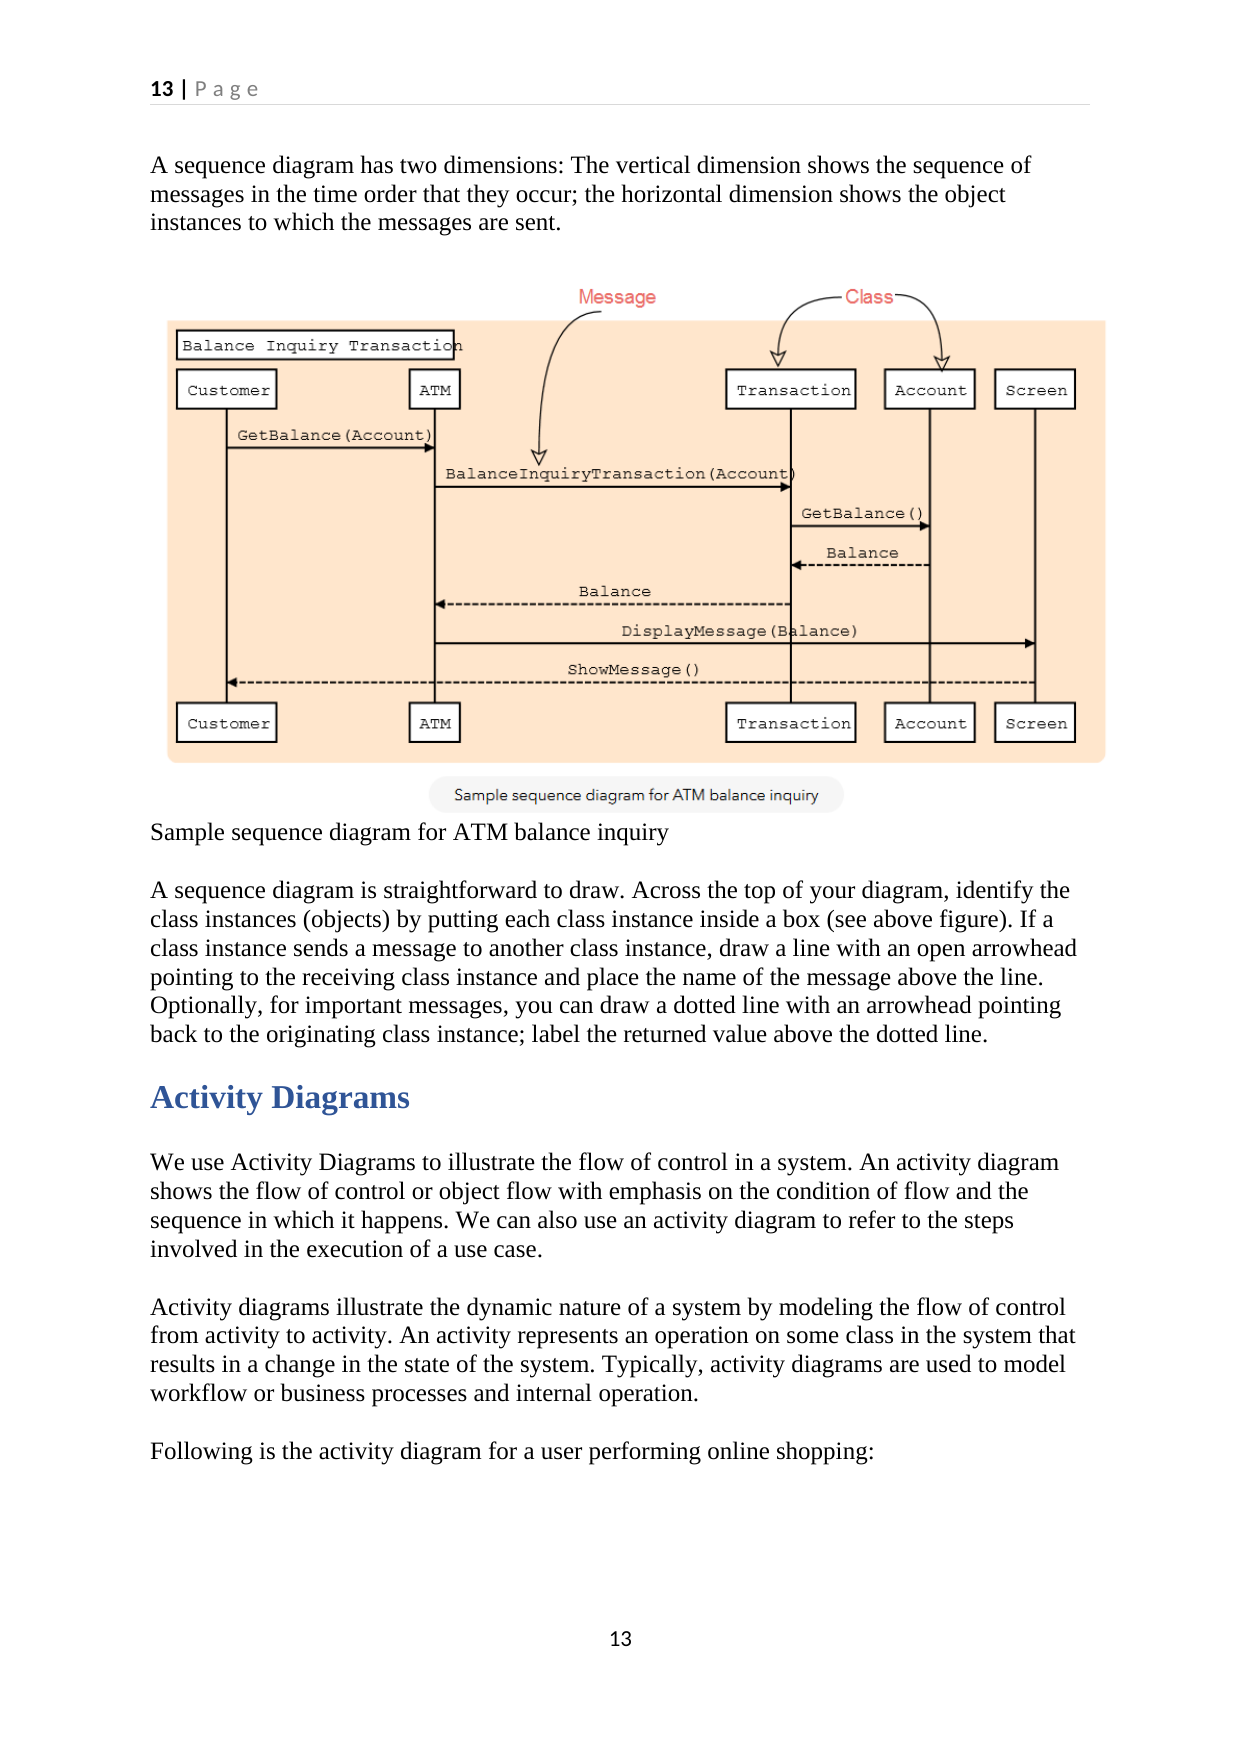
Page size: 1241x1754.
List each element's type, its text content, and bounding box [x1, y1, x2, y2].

text A sequence diagram has two dimensions: The vertical dimension shows the sequence of messages in the time order that they occur; the horizontal dimension shows the object instances to which the messages are sent. [150, 150, 1090, 236]
text Activity diagrams illustrate the dynamic nature of a system by modeling the flow of control from activity to activity. An activity represents an operation on some class in the system that results in a change in the state of the system. Typically, activity diagrams are used to model workflow or business processes and internal operation. [150, 1292, 1090, 1407]
picture [150, 265, 1125, 818]
text A sequence diagram is straightforward to draw. Across the top of your diagram, identify the class instances (objects) by putting each class instance inside a box (see above figure). If a class instance sends a message to another class instance, draw a line with an open arrowhead pointing to the receiving class instance and place the name of the message above the line. Optionally, for important messages, you can draw a dotted line with an arrowhead pointing back to the originating class instance; label the returned value above the dotted line. [150, 875, 1090, 1048]
text Following is the activity diagram for a user performing online shopping: [150, 1436, 1090, 1464]
text We use Activity Diagrams to illustrate the flow of control in a system. An activity diagram shows the flow of control or object flow with emphasis on the condition of flow and the sequence in which it happens. We can also use an activity diagram to refer to the steps involved in the execution of a use case. [150, 1147, 1090, 1262]
subtitle Activity Diagrams [150, 1077, 1090, 1115]
text Sample sequence diagram for ATM balance inquiry [150, 818, 1090, 846]
